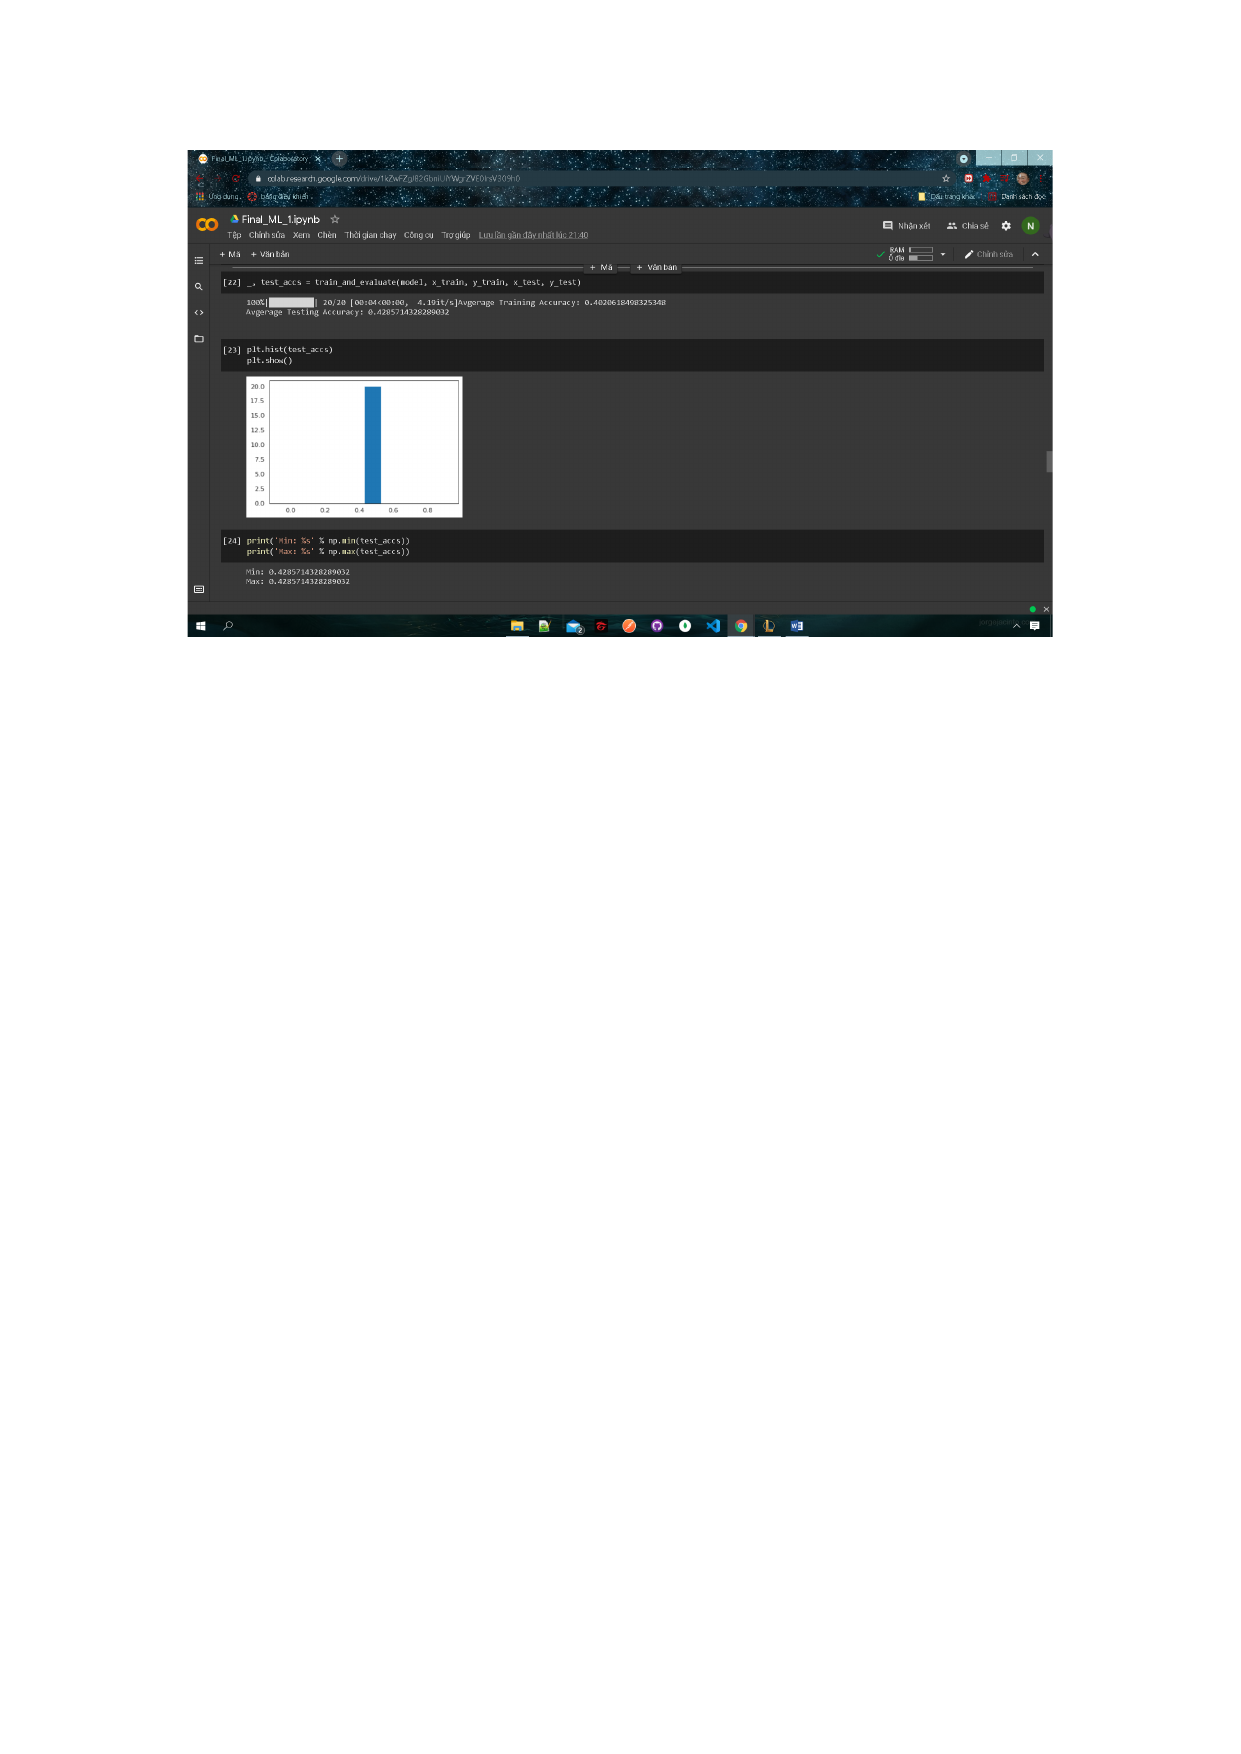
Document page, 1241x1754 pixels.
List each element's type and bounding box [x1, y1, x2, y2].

picture [187, 150, 1053, 637]
